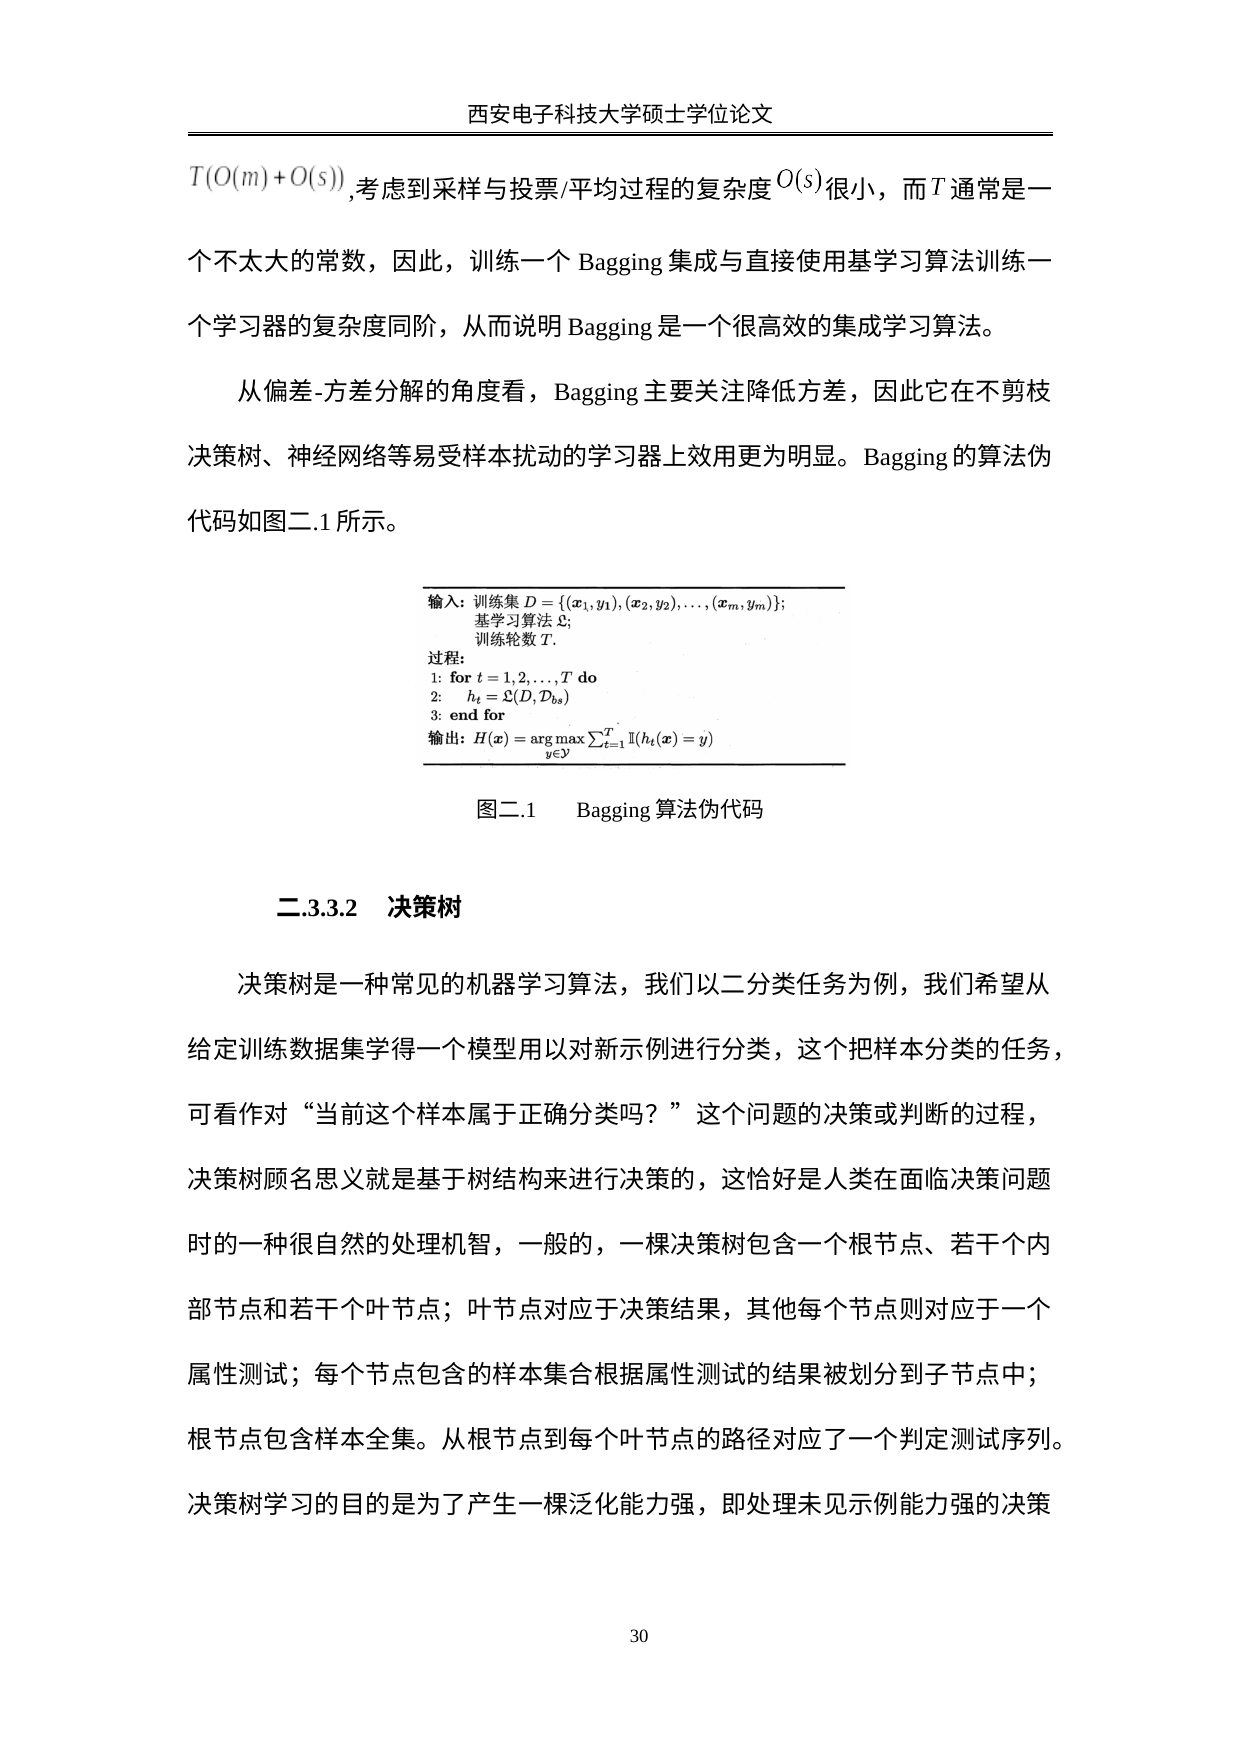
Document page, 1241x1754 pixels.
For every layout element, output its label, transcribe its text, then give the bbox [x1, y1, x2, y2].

subtitle 决策树 [276, 873, 1053, 938]
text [187, 162, 1053, 357]
text Bagging算法伪代码 [187, 792, 1053, 824]
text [187, 950, 1053, 1535]
picture [414, 584, 851, 769]
text 从偏差-方差分解的角度看，Bagging主要关注降低方差，因此它在不剪枝决策树、神经网络等易受样本扰动的学习器上效用更为明显。Bagging的算法伪代码如图2.21所示。 [187, 357, 1053, 552]
